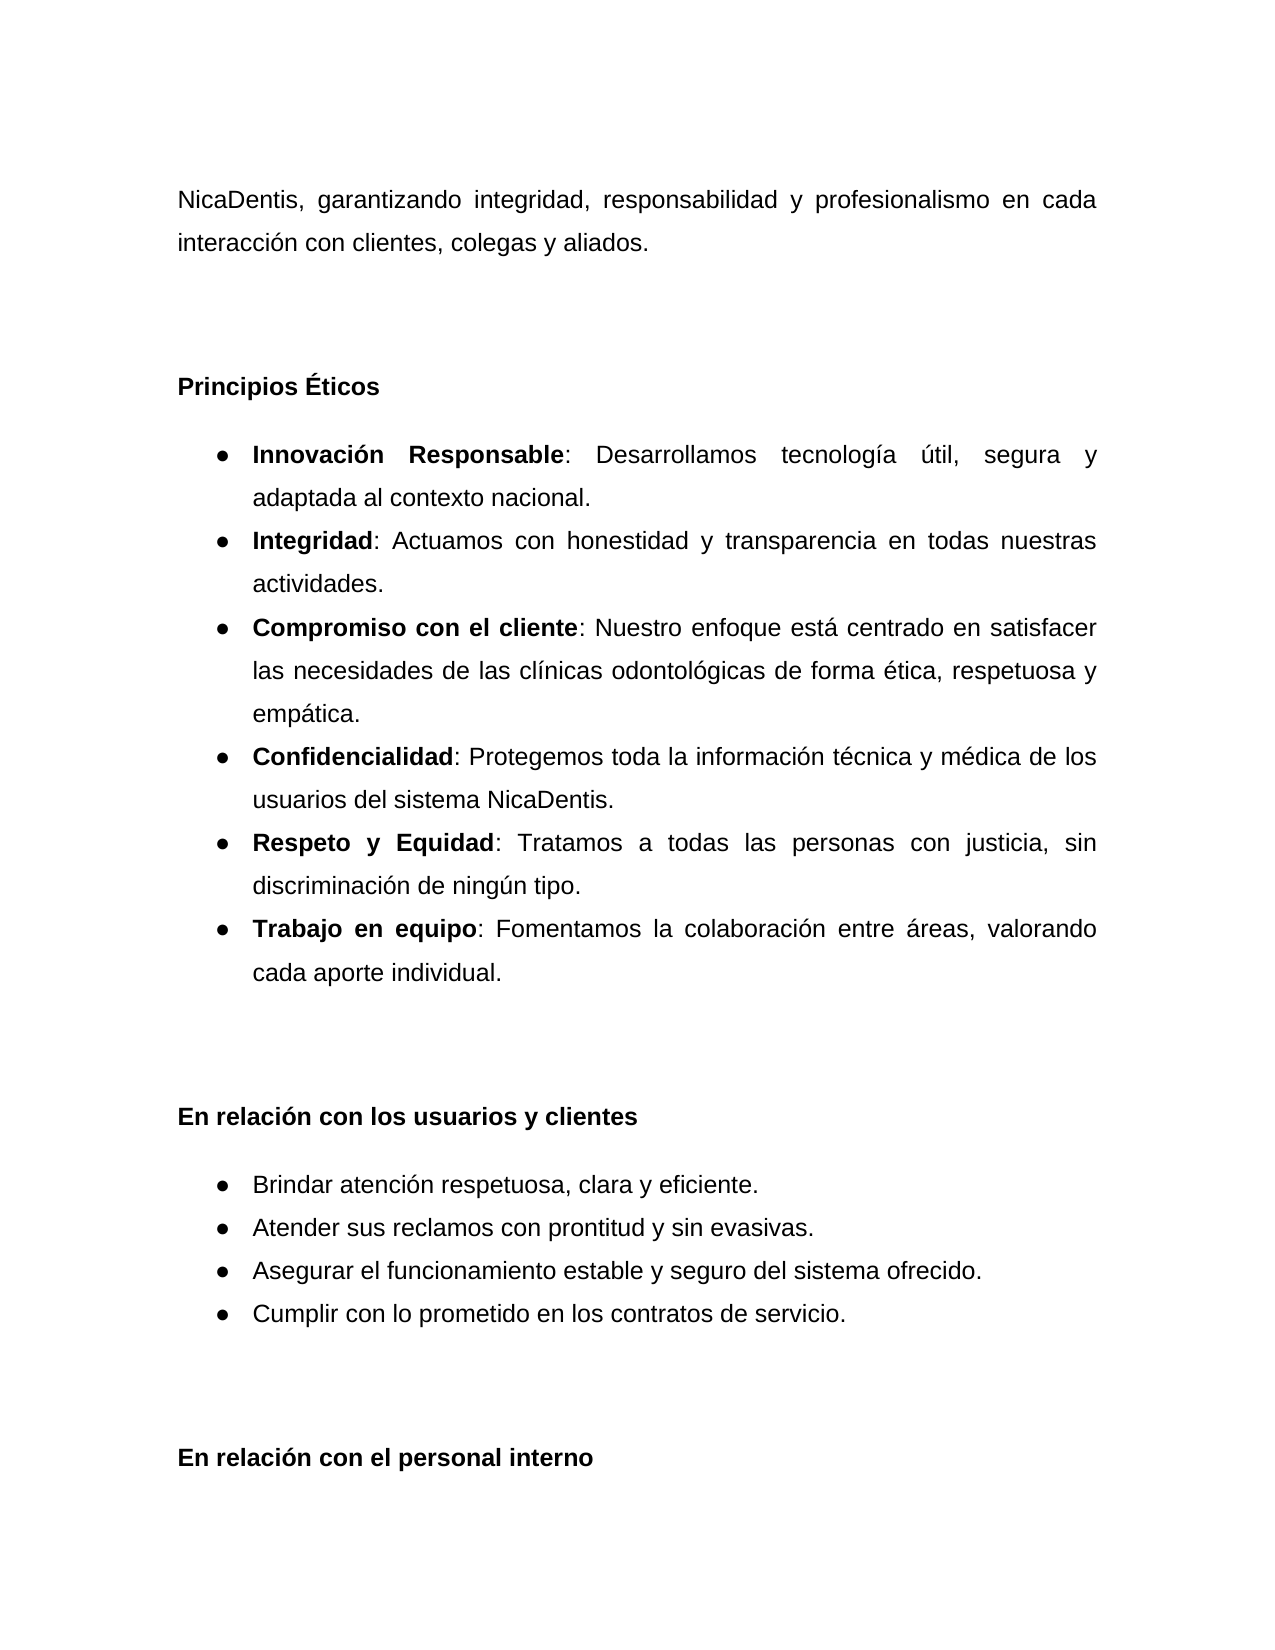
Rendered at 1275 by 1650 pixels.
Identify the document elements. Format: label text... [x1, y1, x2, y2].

list Brindar atención respetuosa, clara y eficiente. [215, 1170, 1098, 1198]
text En relación con el personal interno [177, 1443, 1098, 1472]
list Compromiso con el cliente: Nuestro enfoque está centrado en satisfacer las necesidades de las clínicas odontológicas de forma ética, respetuosa y empática. [215, 612, 1098, 727]
list Integridad: Actuamos con honestidad y transparencia en todas nuestras actividades. [215, 526, 1098, 598]
list Innovación Responsable: Desarrollamos tecnología útil, segura y adaptada al contexto nacional. [215, 440, 1098, 512]
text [177, 184, 1098, 256]
list Confidencialidad: Protegemos toda la información técnica y médica de los usuarios del sistema NicaDentis. [215, 742, 1098, 814]
list Trabajo en equipo: Fomentamos la colaboración entre áreas, valorando cada aporte individual. [215, 914, 1098, 986]
list Respeto y Equidad: Tratamos a todas las personas con justicia, sin discriminación de ningún tipo. [215, 828, 1098, 900]
list Cumplir con lo prometido en los contratos de servicio. [215, 1299, 1098, 1328]
list Atender sus reclamos con prontitud y sin evasivas. [215, 1213, 1098, 1242]
list Asegurar el funcionamiento estable y seguro del sistema ofrecido. [215, 1256, 1098, 1285]
text En relación con los usuarios y clientes [177, 1102, 1098, 1130]
text Principios Éticos [177, 372, 1098, 401]
